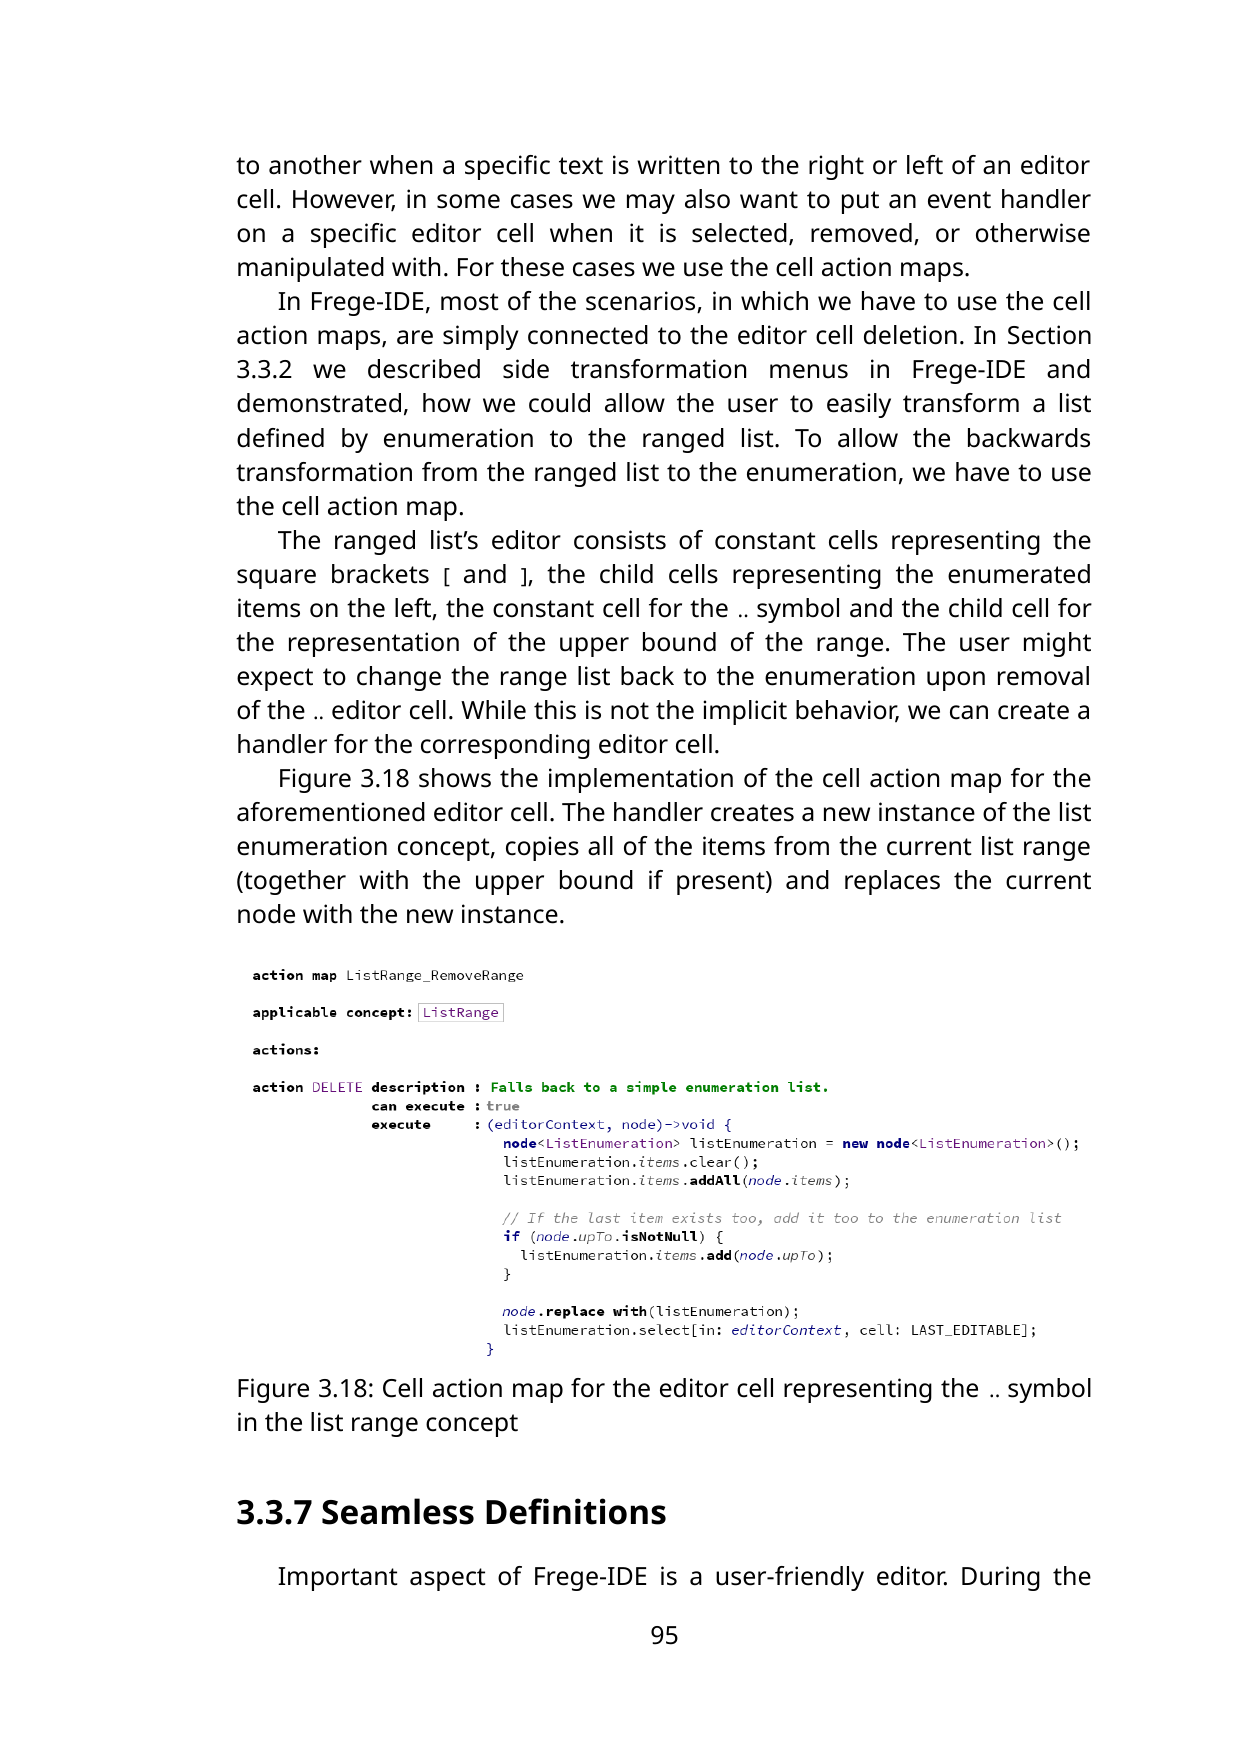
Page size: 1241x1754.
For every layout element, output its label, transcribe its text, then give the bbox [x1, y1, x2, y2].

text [236, 1559, 1092, 1593]
subtitle 3.3.7 Seamless Definitions [236, 1488, 1092, 1534]
picture [246, 965, 1083, 1358]
text The ranged list’s editor consists of constant cells representing the square brackets [ and ], the child cells representing the enumerated items on the left, the constant cell for the .. symbol and the child cell for the representation of the upper bound of the range. The user might expect to change the range list back to the enumeration upon removal of the .. editor cell. While this is not the implicit behavior, we can create a handler for the corresponding editor cell. [236, 522, 1092, 761]
text Figure 3.18 shows the implementation of the cell action map for the aforementioned editor cell. The handler creates a new instance of the list enumeration concept, copies all of the items from the current list range (together with the upper bound if present) and replaces the current node with the new instance. [236, 761, 1092, 931]
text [236, 148, 1092, 284]
text In Frege-IDE, most of the scenarios, in which we have to use the cell action maps, are simply connected to the editor cell deletion. In Section 3.3.2 we described side transformation menus in Frege-IDE and demonstrated, how we could allow the user to easily transform a list defined by enumeration to the ranged list. To allow the backwards transformation from the ranged list to the enumeration, we have to use the cell action map. [236, 284, 1092, 522]
text Figure 3.18: Cell action map for the editor cell representing the .. symbol in the list range concept [236, 1370, 1092, 1438]
